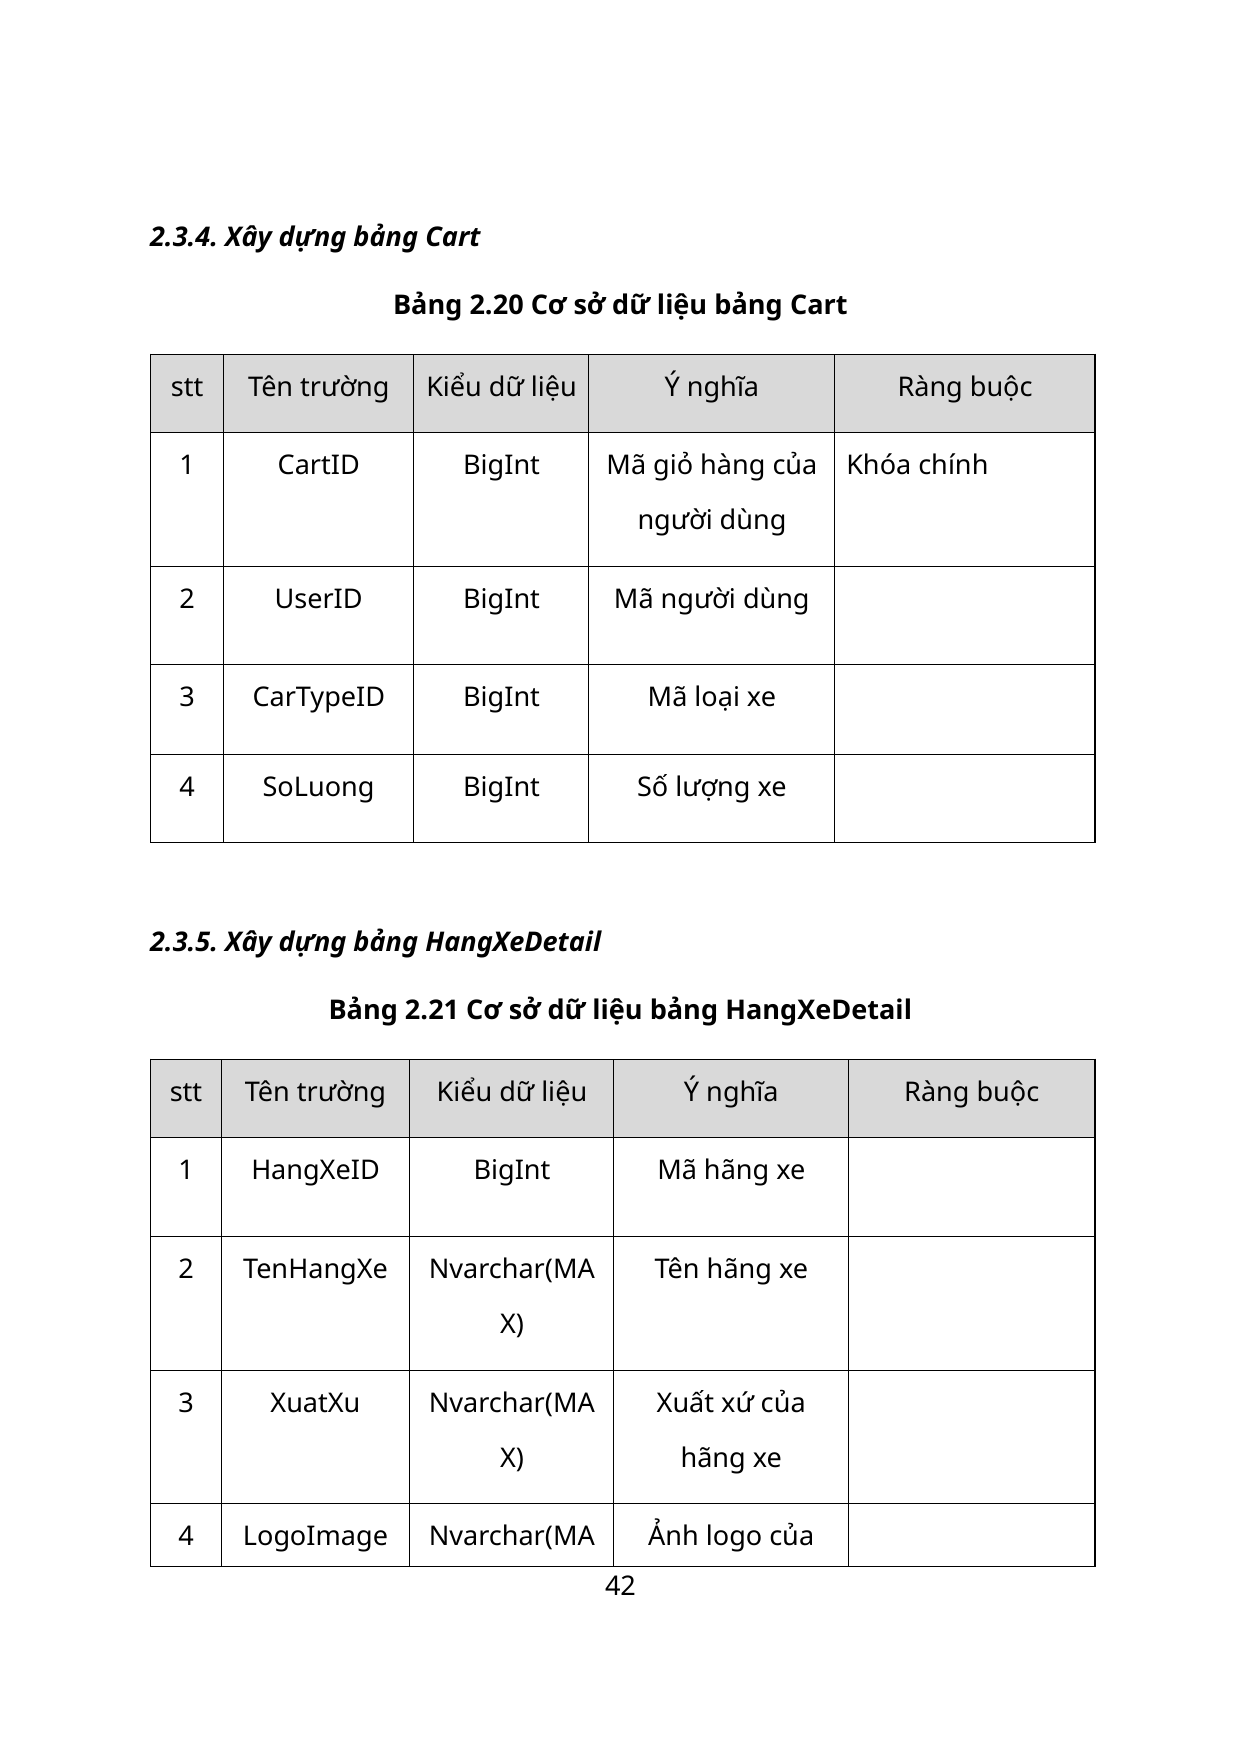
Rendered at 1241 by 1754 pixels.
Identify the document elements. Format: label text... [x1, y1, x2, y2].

table_header Tên trường [224, 355, 413, 432]
table_cell Mã loại xe [589, 665, 834, 754]
table_header Tên trường [222, 1060, 409, 1137]
table_cell TenHangXe [222, 1237, 409, 1369]
table_header Kiểu dữ liệu [410, 1060, 613, 1137]
table_cell 2 [151, 1237, 221, 1369]
table_cell 3 [151, 1371, 221, 1503]
table_header stt [151, 1060, 221, 1137]
table_cell Mã giỏ hàng của người dùng [589, 433, 834, 566]
table_cell Số lượng xe [589, 755, 834, 842]
table_cell UserID [224, 567, 413, 664]
table_cell XuatXu [222, 1371, 409, 1503]
table_cell 2 [151, 567, 223, 664]
table_cell LogoImage [222, 1504, 409, 1566]
table_cell 4 [151, 1504, 221, 1566]
table_header Ý nghĩa [614, 1060, 848, 1137]
table_cell 3 [151, 665, 223, 754]
table_cell [849, 1138, 1094, 1236]
table_cell SoLuong [224, 755, 413, 842]
table_cell 4 [151, 755, 223, 842]
text Bảng 2.20 Cơ sở dữ liệu bảng Cart [150, 286, 1090, 322]
table_cell Tên hãng xe [614, 1237, 848, 1369]
table_cell BigInt [414, 665, 588, 754]
table_cell Nvarchar(MAX) [410, 1237, 613, 1369]
subtitle 2.3.5. Xây dựng bảng HangXeDetail [150, 923, 1090, 960]
subtitle 2.3.4. Xây dựng bảng Cart [150, 218, 1090, 255]
table_cell BigInt [414, 433, 588, 566]
table_cell BigInt [414, 755, 588, 842]
table_header Ràng buộc [835, 355, 1094, 432]
table_cell Nvarchar(MAX) [410, 1504, 613, 1566]
table_cell [835, 665, 1094, 754]
table_cell [849, 1371, 1094, 1503]
table_cell Nvarchar(MAX) [410, 1371, 613, 1503]
table_header Ý nghĩa [589, 355, 834, 432]
table_cell [835, 567, 1094, 664]
table_cell BigInt [414, 567, 588, 664]
table_cell HangXeID [222, 1138, 409, 1236]
table_cell BigInt [410, 1138, 613, 1236]
table_header Kiểu dữ liệu [414, 355, 588, 432]
table_cell Mã người dùng [589, 567, 834, 664]
table_cell Khóa chính [835, 433, 1094, 566]
table_cell [849, 1237, 1094, 1369]
text Bảng 2.21 Cơ sở dữ liệu bảng HangXeDetail [150, 991, 1090, 1028]
table_cell CarTypeID [224, 665, 413, 754]
table_cell 1 [151, 1138, 221, 1236]
table_cell 1 [151, 433, 223, 566]
table_cell Mã hãng xe [614, 1138, 848, 1236]
table_cell Xuất xứ của hãng xe [614, 1371, 848, 1503]
table_header Ràng buộc [849, 1060, 1094, 1137]
table_header stt [151, 355, 223, 432]
table_cell [849, 1504, 1094, 1566]
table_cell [614, 1504, 848, 1566]
table_cell CartID [224, 433, 413, 566]
table_cell [835, 755, 1094, 842]
